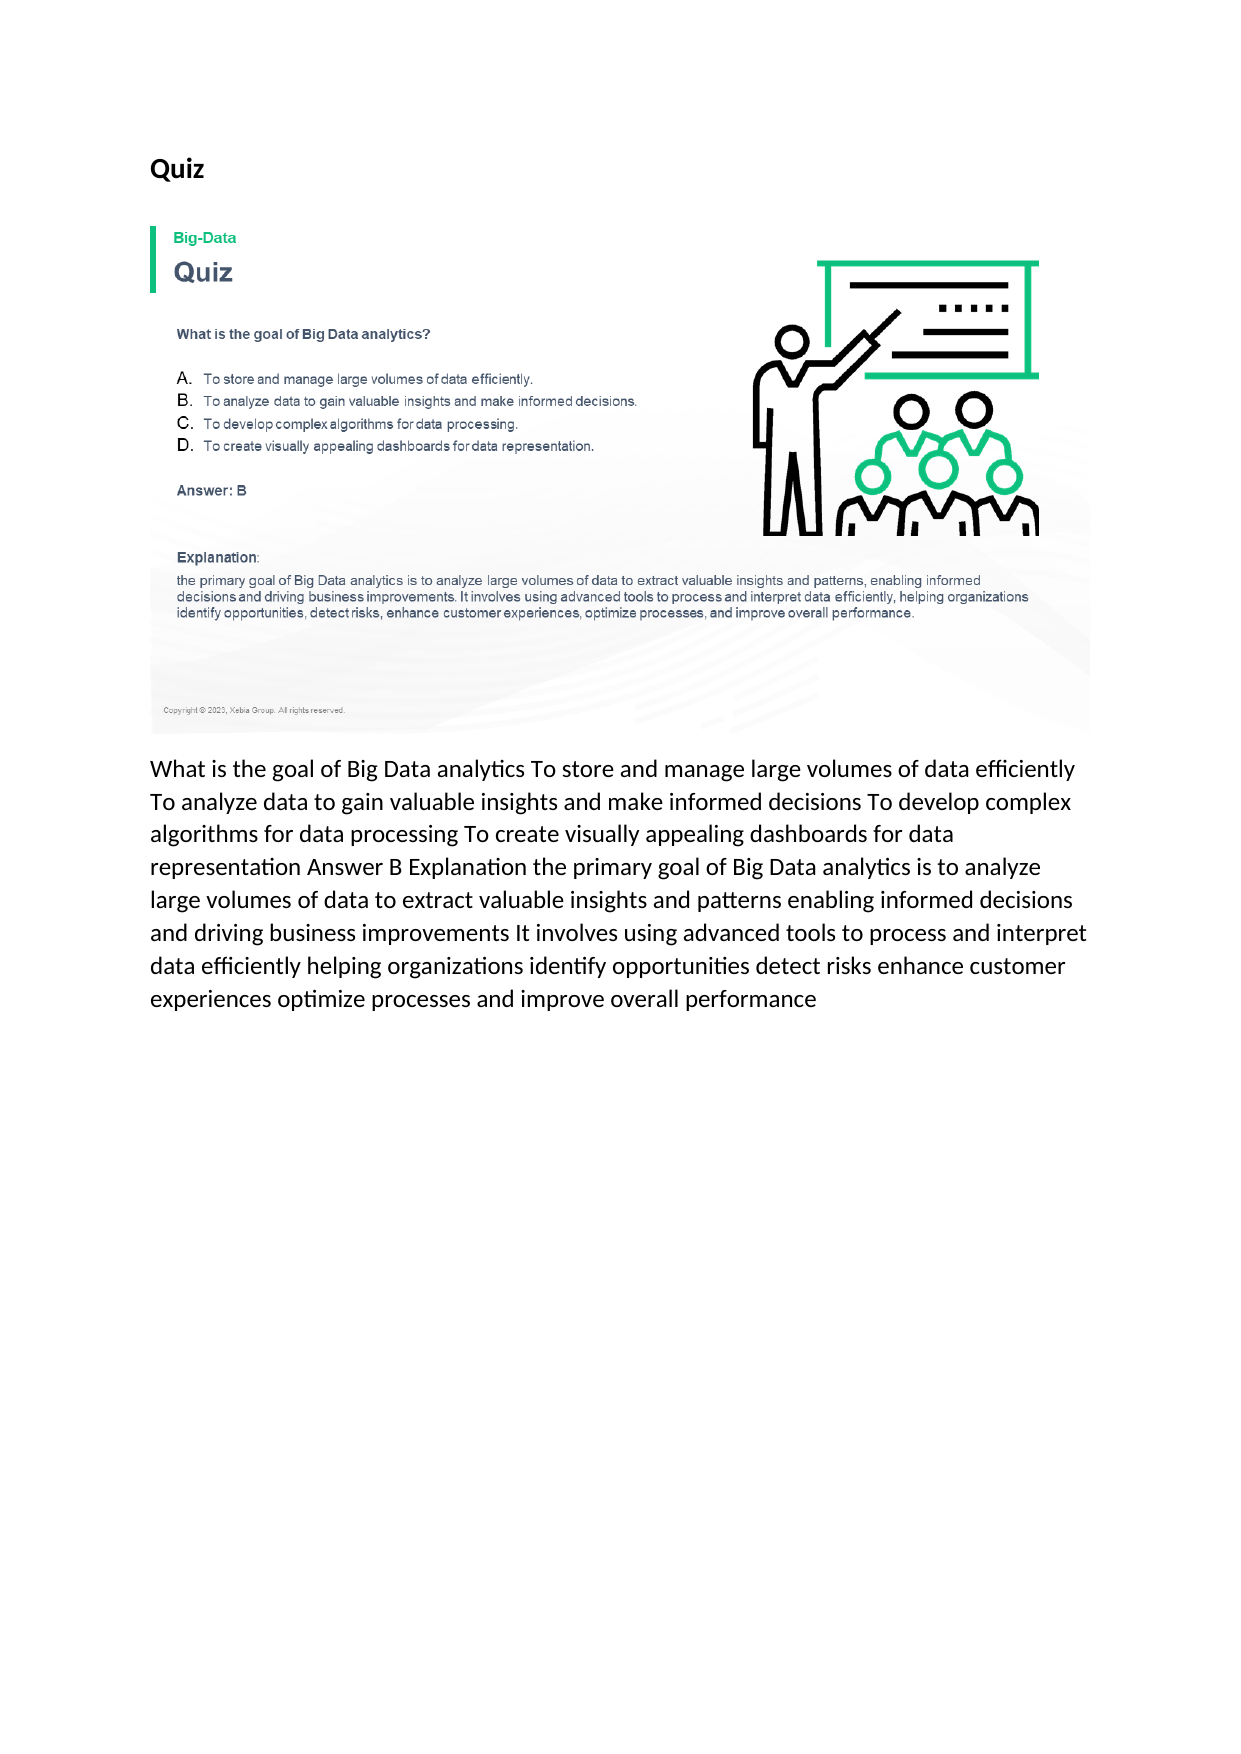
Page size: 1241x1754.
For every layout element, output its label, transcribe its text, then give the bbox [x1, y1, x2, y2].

text Quiz [150, 150, 1090, 186]
text What is the goal of Big Data analytics To store and manage large volumes of data efficiently To analyze data to gain valuable insights and make informed decisions To develop complex algorithms for data processing To create visually appealing dashboards for data representation Answer B Explanation the primary goal of Big Data analytics is to analyze large volumes of data to extract valuable insights and patterns enabling informed decisions and driving business improvements It involves using advanced tools to process and interpret data efficiently helping organizations identify opportunities detect risks enhance customer experiences optimize processes and improve overall performance [150, 753, 1090, 1014]
picture [150, 205, 1091, 734]
